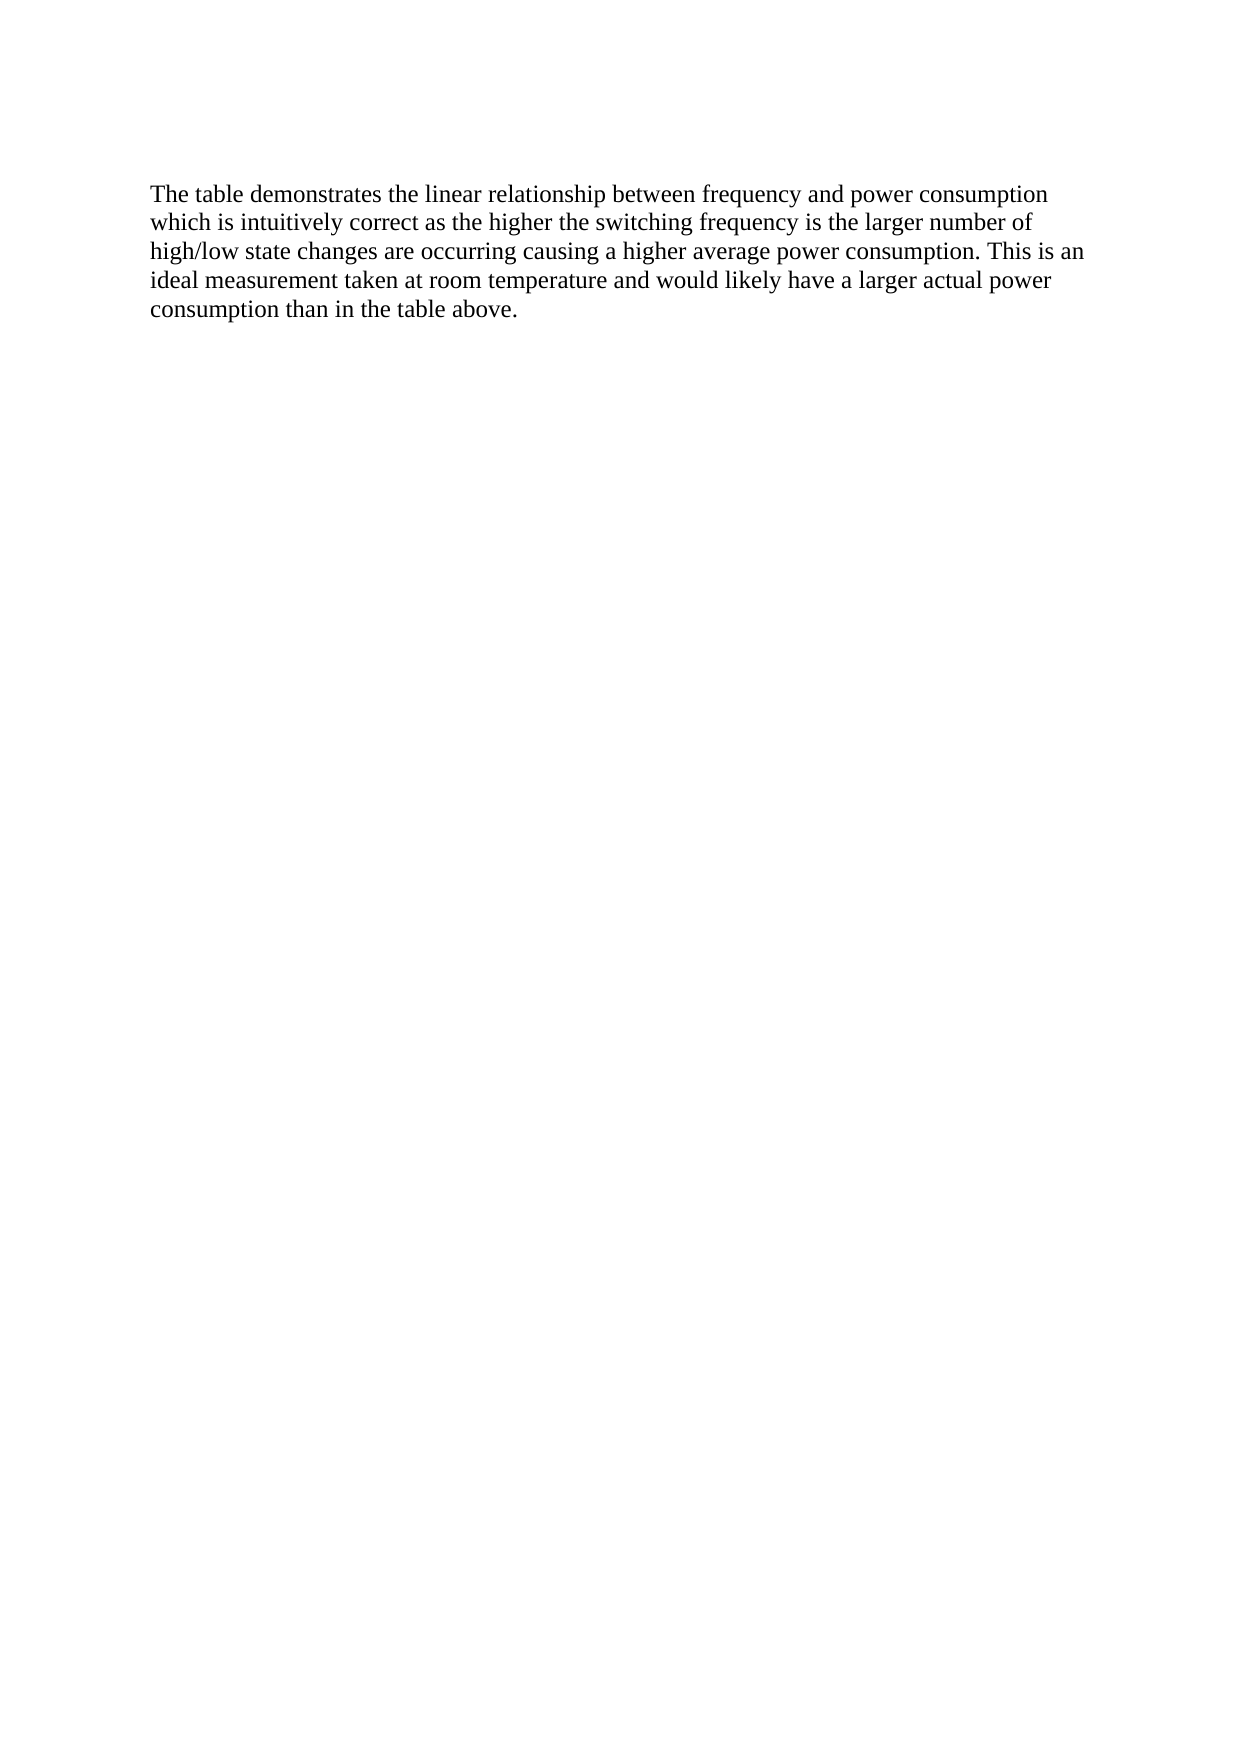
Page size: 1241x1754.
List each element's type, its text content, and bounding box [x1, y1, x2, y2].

text The table demonstrates the linear relationship between frequency and power consumption which is intuitively correct as the higher the switching frequency is the larger number of high/low state changes are occurring causing a higher average power consumption. This is an ideal measurement taken at room temperature and would likely have a larger actual power consumption than in the table above. [150, 179, 1090, 322]
